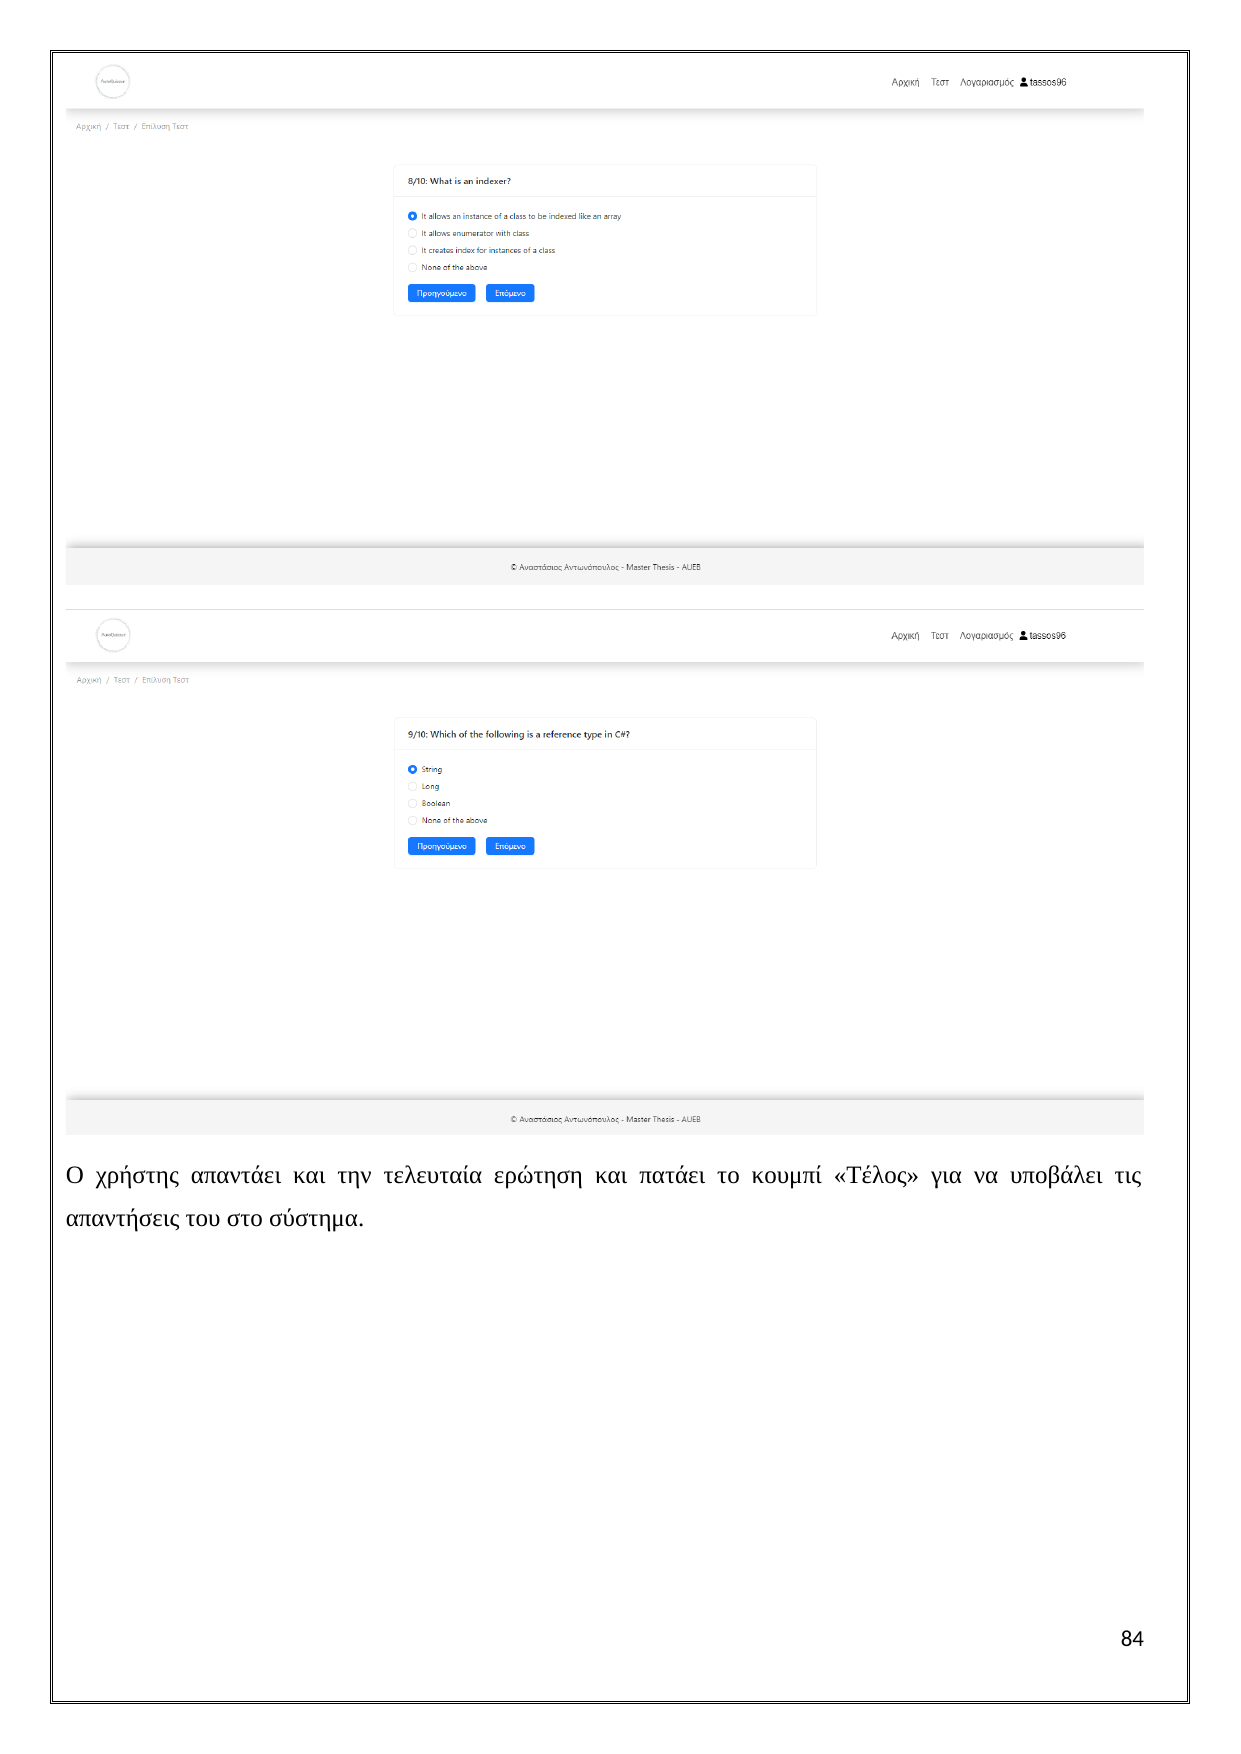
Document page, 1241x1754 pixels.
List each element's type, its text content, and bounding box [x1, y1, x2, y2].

picture [65, 609, 1144, 1135]
text Ο χρήστης απαντάει και την τελευταία ερώτηση και πατάει το κουμπί «Τέλος» για να υποβάλει τις απαντήσεις του στο σύστημα. [66, 1160, 1144, 1232]
picture [65, 56, 1144, 585]
